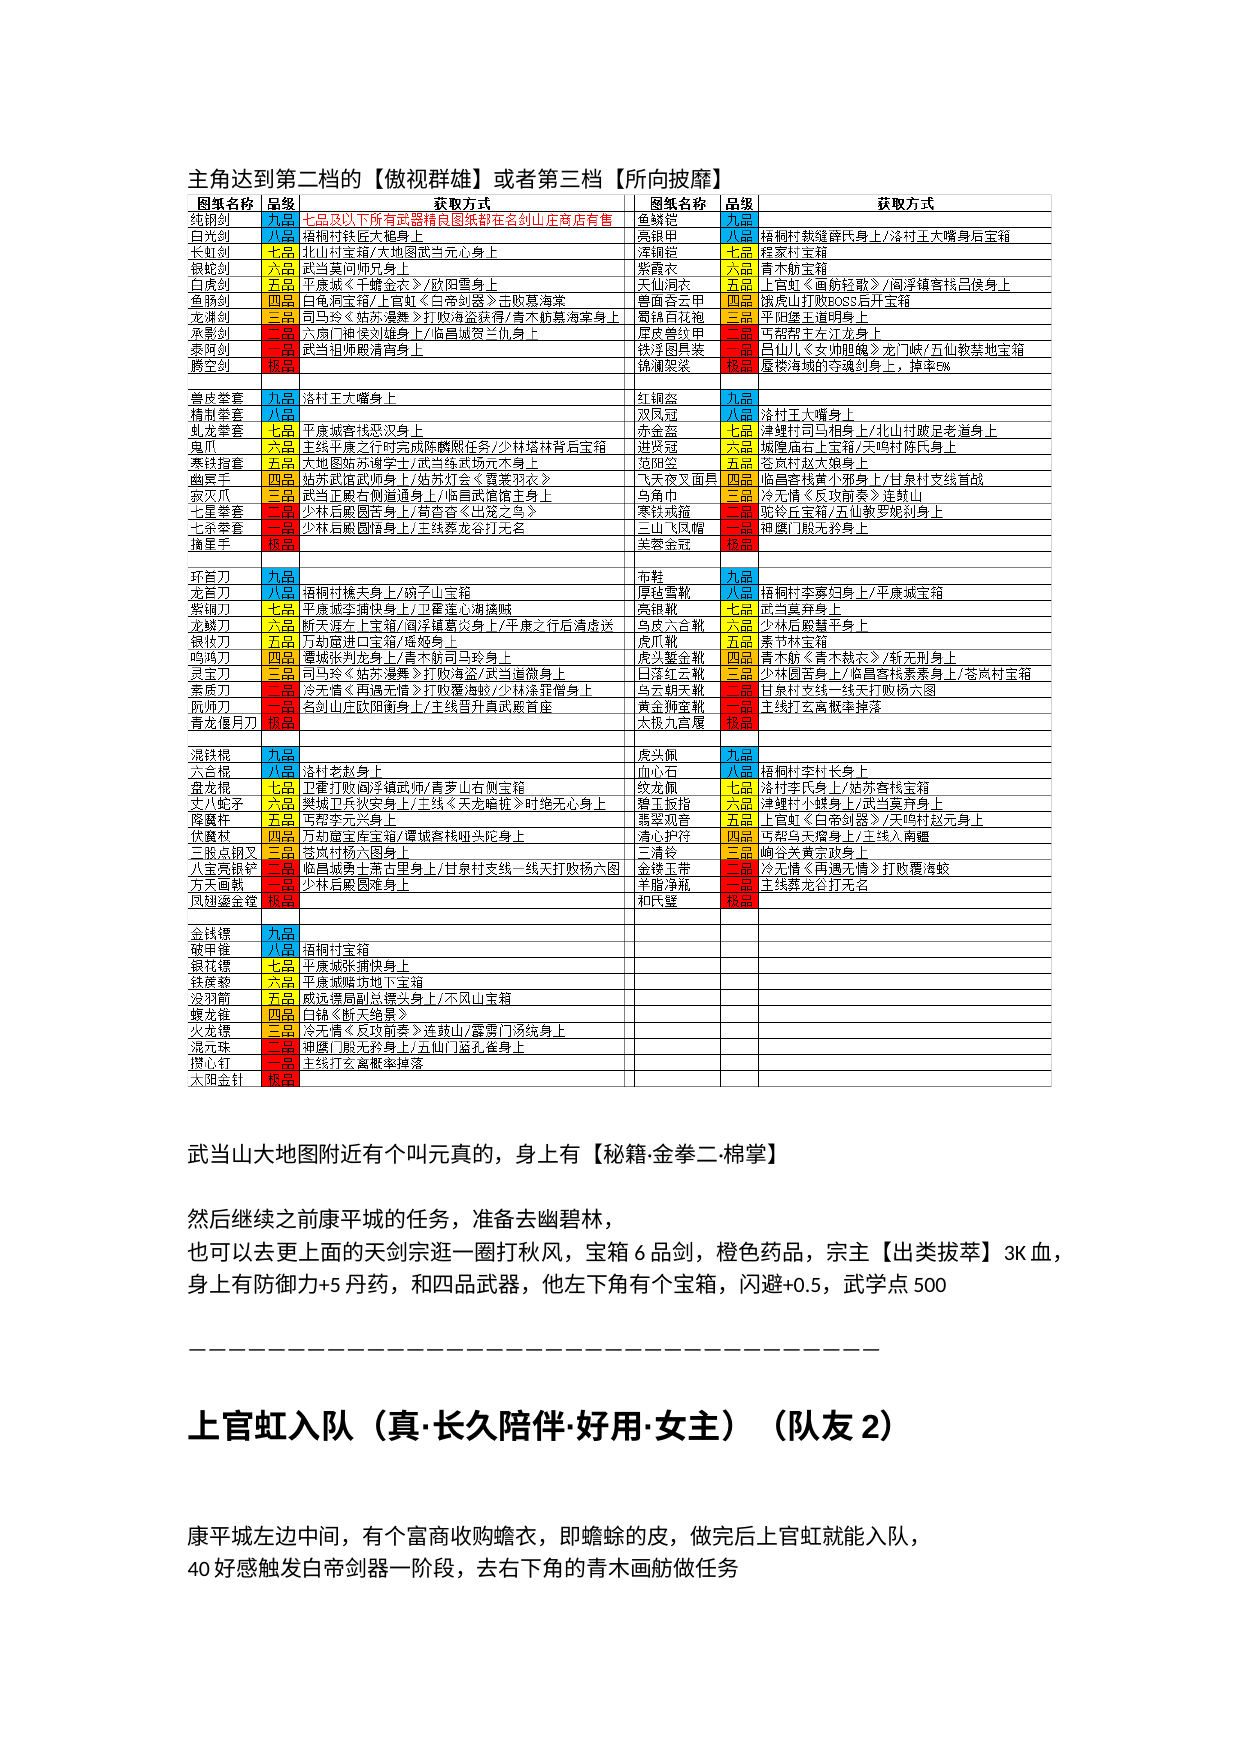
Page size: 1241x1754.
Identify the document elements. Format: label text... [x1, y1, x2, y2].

text 武当山大地图附近有个叫元真的，身上有【秘籍·金拳二·棉掌】 [187, 1137, 1053, 1169]
picture [187, 194, 1052, 1087]
text 主角达到第二档的【傲视群雄】或者第三档【所向披靡】 [187, 162, 1053, 194]
text 然后继续之前康平城的任务，准备去幽碧林， [187, 1202, 1053, 1234]
text ——————————————————————————————————— [187, 1332, 1053, 1364]
text 康平城左边中间，有个富商收购蟾衣，即蟾蜍的皮，做完后上官虹就能入队， [187, 1518, 1053, 1551]
subtitle 上官虹入队（真·长久陪伴·好用·女主）（队友2） [187, 1392, 1053, 1457]
text 40好感触发白帝剑器一阶段，去右下角的青木画舫做任务 [187, 1551, 1053, 1583]
text 也可以去更上面的天剑宗逛一圈打秋风，宝箱6品剑，橙色药品，宗主【出类拔萃】3K血，身上有防御力+5丹药，和四品武器，他左下角有个宝箱，闪避+0.5，武学点500 [187, 1234, 1053, 1299]
